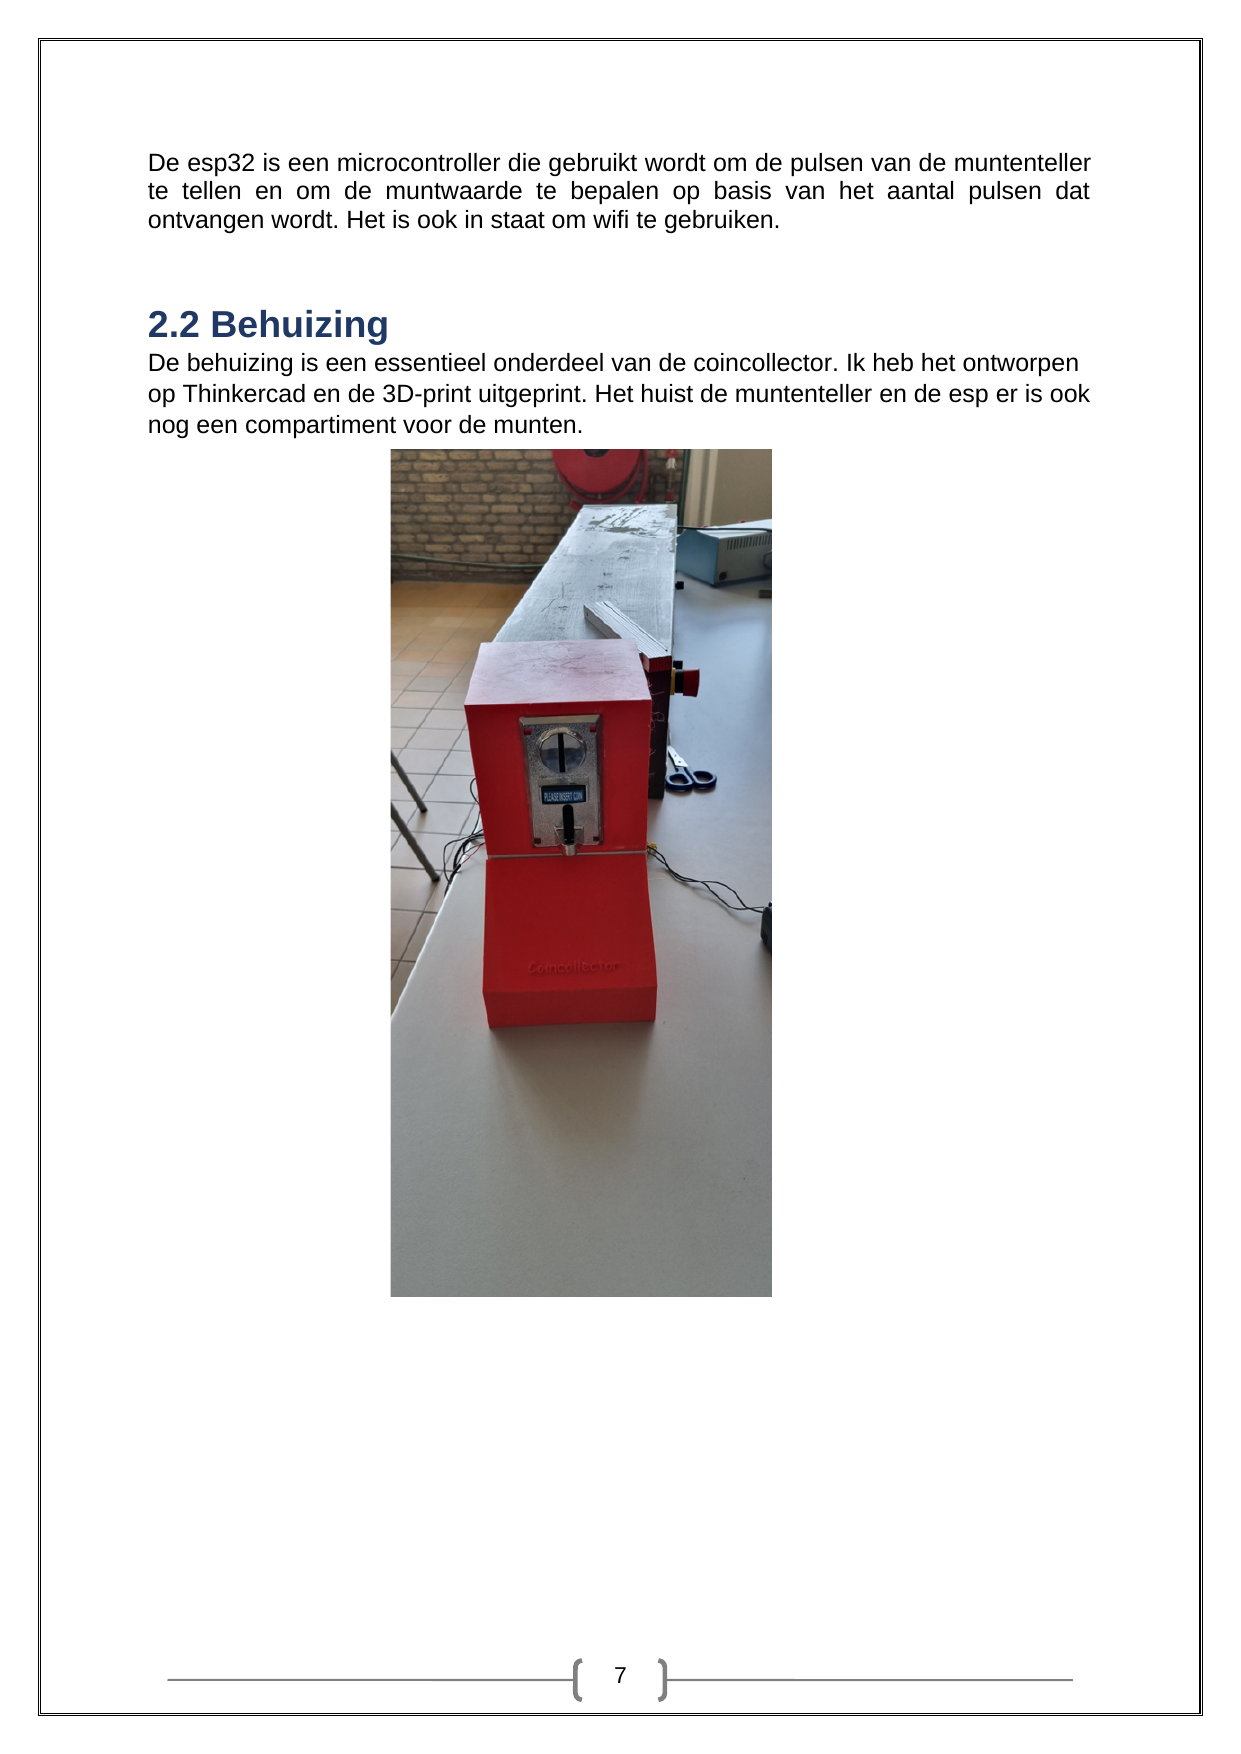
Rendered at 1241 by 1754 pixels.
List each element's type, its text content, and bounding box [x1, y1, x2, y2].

picture [390, 449, 772, 1297]
text De esp32 is een microcontroller die gebruikt wordt om de pulsen van de muntenteller te tellen en om de muntwaarde te bepalen op basis van het aantal pulsen dat ontvangen wordt. Het is ook in staat om wifi te gebruiken. [148, 148, 1093, 234]
subtitle 2.2 Behuizing [148, 302, 1093, 345]
text De behuizing is een essentieel onderdeel van de coincollector. Ik heb het ontworpen op Thinkercad en de 3D-print uitgeprint. Het huist de muntenteller en de esp er is ook nog een compartiment voor de munten. [148, 348, 1093, 439]
